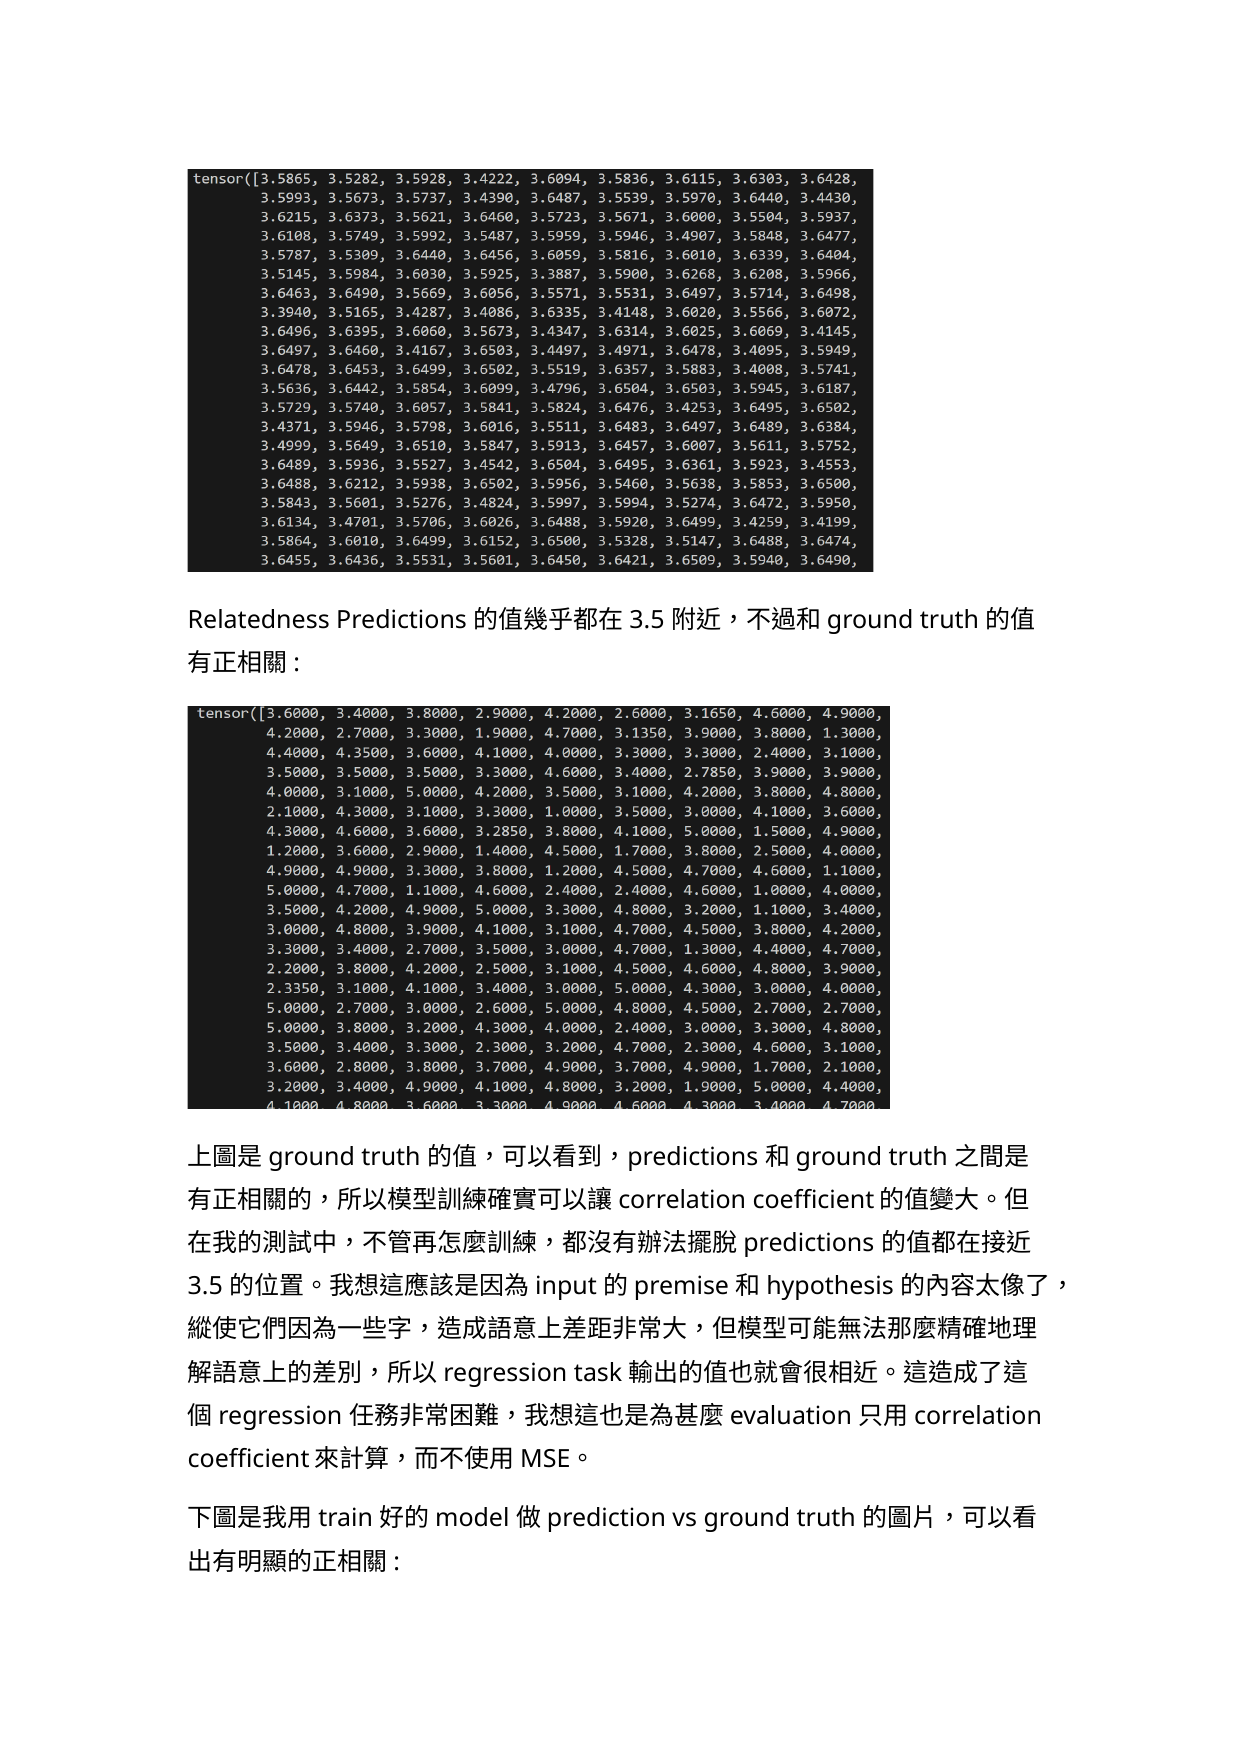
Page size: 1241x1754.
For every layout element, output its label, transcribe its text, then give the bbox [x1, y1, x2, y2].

text Relatedness Predictions 的值幾乎都在 3.5 附近，不過和 ground truth 的值有正相關 : [187, 599, 1053, 679]
text 下圖是我用 train 好的 model 做 prediction vs ground truth 的圖片，可以看出有明顯的正相關 : [187, 1497, 1053, 1578]
text 上圖是 ground truth 的值，可以看到，predictions 和 ground truth 之間是有正相關的，所以模型訓練確實可以讓 correlation coefficient的值變大。但在我的測試中，不管再怎麼訓練，都沒有辦法擺脫 predictions 的值都在接近 3.5 的位置。我想這應該是因為 input 的 premise 和 hypothesis 的內容太像了，縱使它們因為一些字，造成語意上差距非常大，但模型可能無法那麼精確地理解語意上的差別，所以 regression task 輸出的值也就會很相近。這造成了這個 regression 任務非常困難，我想這也是為甚麼 evaluation 只用 correlation coefficient來計算，而不使用 MSE。 [187, 1136, 1053, 1475]
picture [187, 706, 890, 1109]
picture [187, 169, 874, 572]
